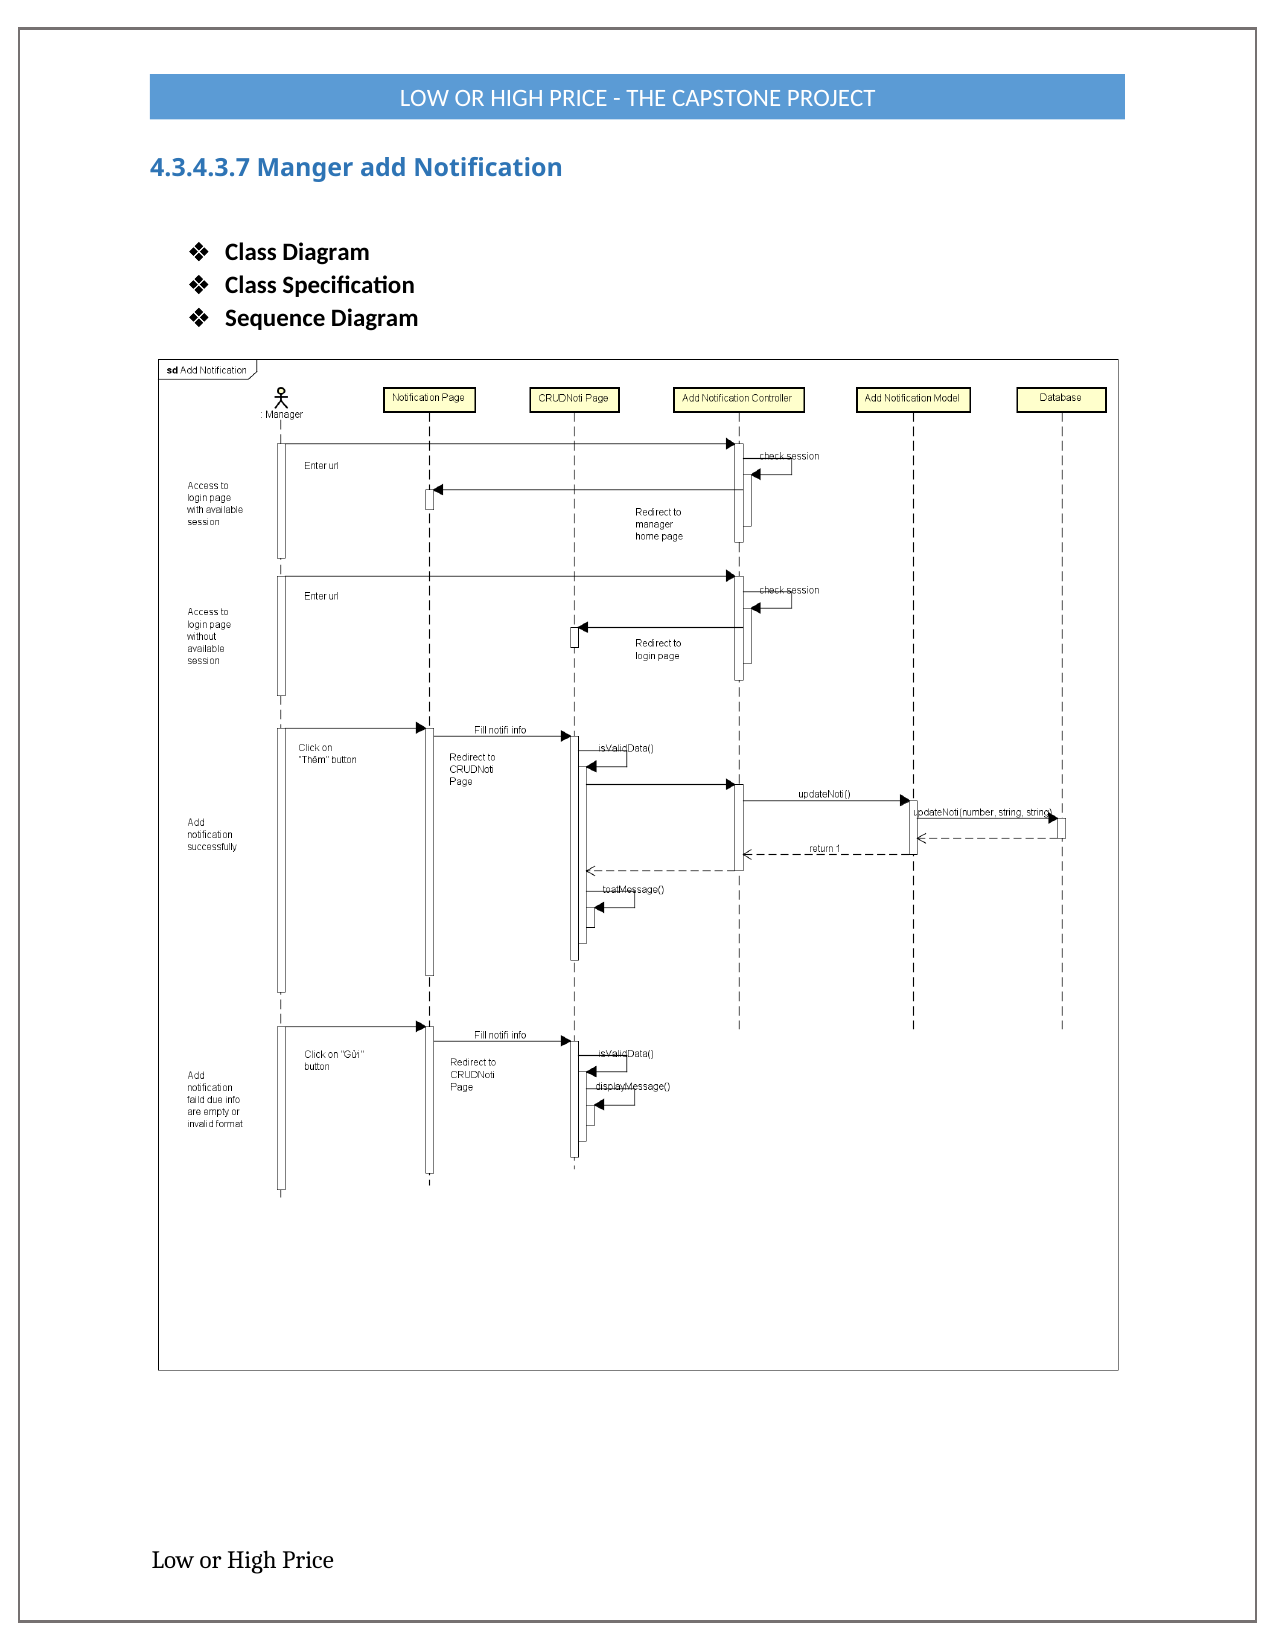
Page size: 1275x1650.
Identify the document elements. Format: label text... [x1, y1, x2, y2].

list Class Specification [187, 269, 1125, 300]
subtitle 4.3.4.3.7 Manger add Notification [150, 150, 1125, 184]
picture [150, 351, 1125, 1378]
list Class Diagram [187, 236, 1125, 267]
list Sequence Diagram [187, 302, 1125, 333]
